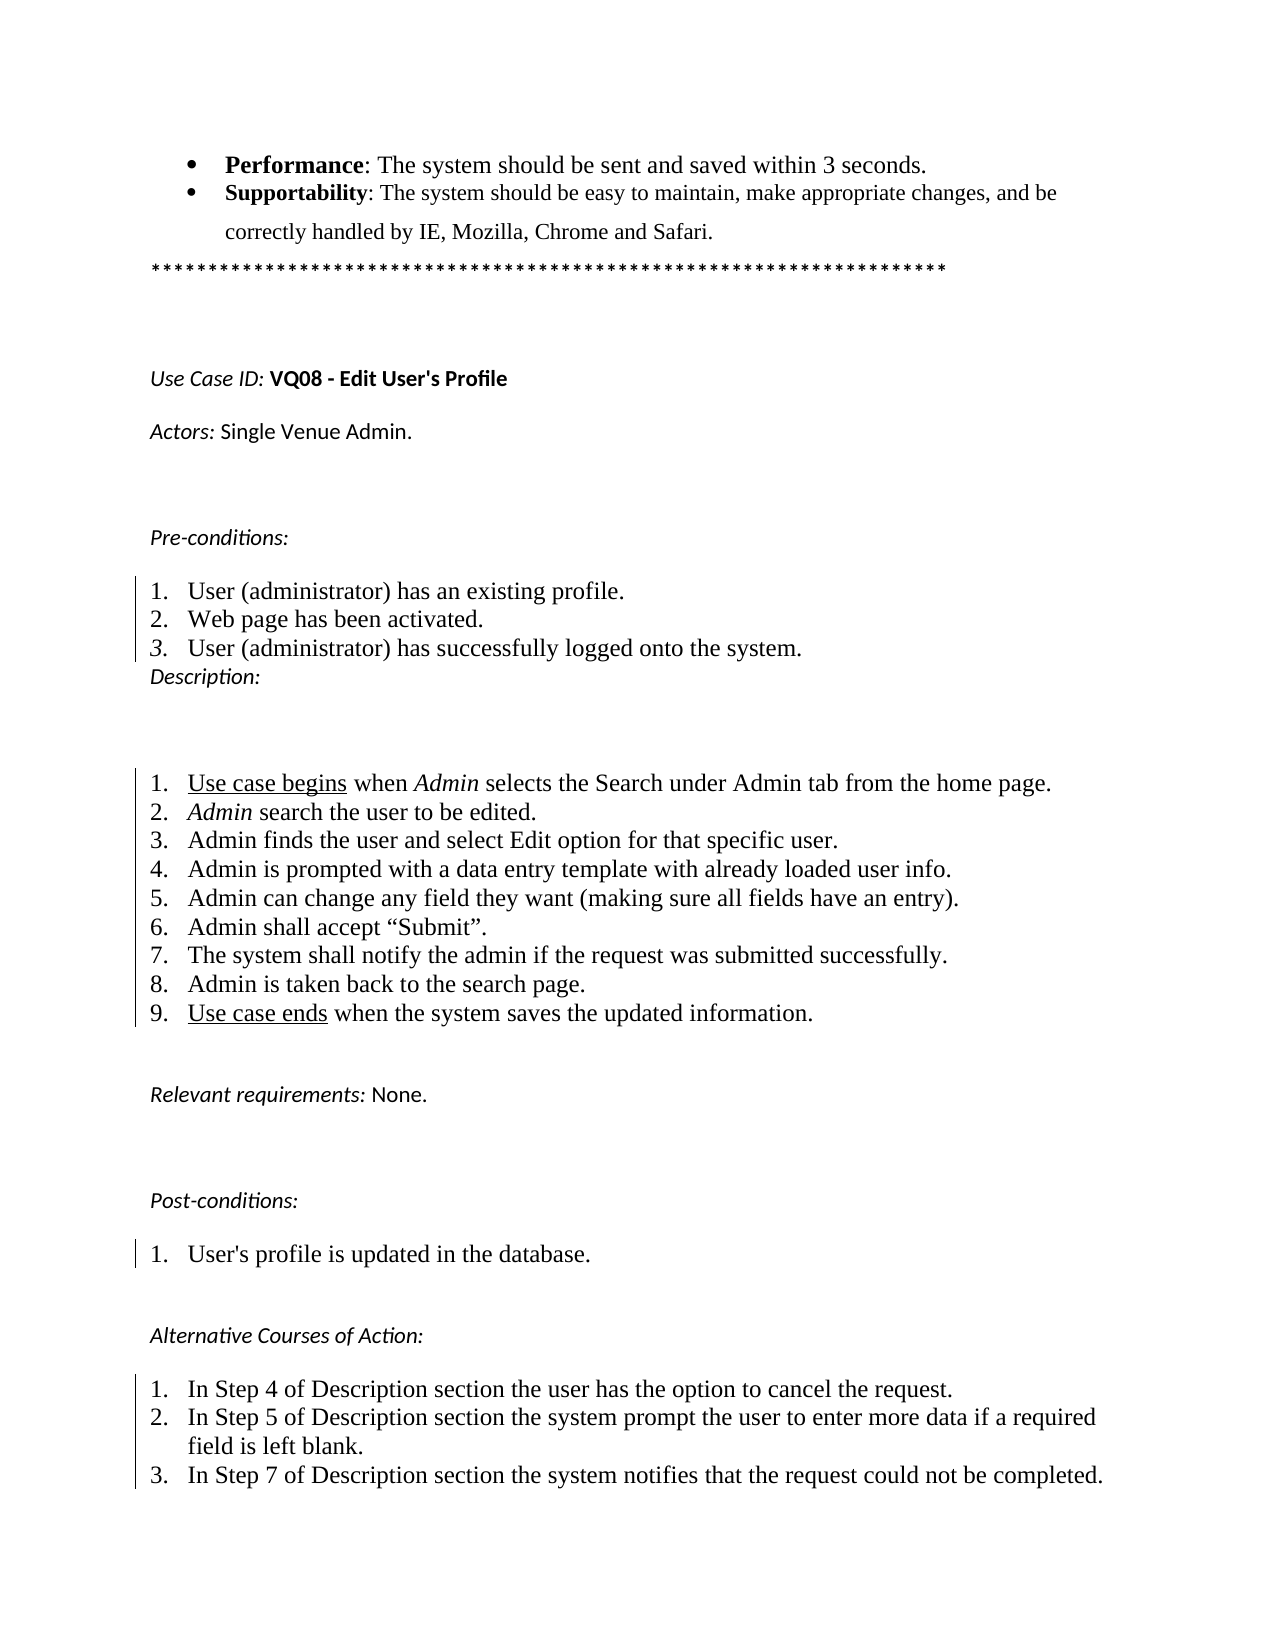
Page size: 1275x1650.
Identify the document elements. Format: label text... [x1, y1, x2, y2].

text Actors: Single Venue Admin. [150, 417, 1125, 445]
text Alternative Courses of Action: [150, 1321, 1125, 1349]
list Use case begins when Admin selects the Search under Admin tab from the home page. [150, 768, 1125, 797]
text Use Case ID: VQ08 - Edit User's Profile [150, 364, 1125, 392]
list User (administrator) has successfully logged onto the system. [150, 633, 1125, 662]
list In Step 5 of Description section the system prompt the user to enter more data if a required field is left blank. [150, 1402, 1125, 1460]
list Performance: The system should be sent and saved within 3 seconds. [187, 150, 1125, 179]
list Web page has been activated. [150, 604, 1125, 633]
list Admin can change any field they want (making sure all fields have an entry). [150, 883, 1125, 912]
list In Step 4 of Description section the user has the option to cancel the request. [150, 1374, 1125, 1402]
list Admin finds the user and select Edit option for that specific user. [150, 826, 1125, 854]
list Admin shall accept “Submit”. [150, 912, 1125, 941]
text ********************************************************************** [150, 258, 1125, 286]
list User (administrator) has an existing profile. [150, 576, 1125, 604]
text Relevant requirements: None. [150, 1080, 1125, 1108]
list The system shall notify the admin if the request was submitted successfully. [150, 941, 1125, 969]
list Supportability: The system should be easy to maintain, make appropriate changes, and be correctly handled by IE, Mozilla, Chrome and Safari. [187, 179, 1125, 244]
list In Step 7 of Description section the system notifies that the request could not be completed. [150, 1460, 1125, 1489]
list User's profile is updated in the database. [150, 1239, 1125, 1268]
text Description: [150, 662, 1125, 690]
list Admin is prompted with a data entry template with already loaded user info. [150, 854, 1125, 883]
list Admin search the user to be edited. [150, 797, 1125, 826]
text Pre-conditions: [150, 523, 1125, 551]
text Post-conditions: [150, 1186, 1125, 1214]
list Admin is taken back to the search page. [150, 969, 1125, 998]
list Use case ends when the system saves the updated information. [150, 998, 1125, 1027]
